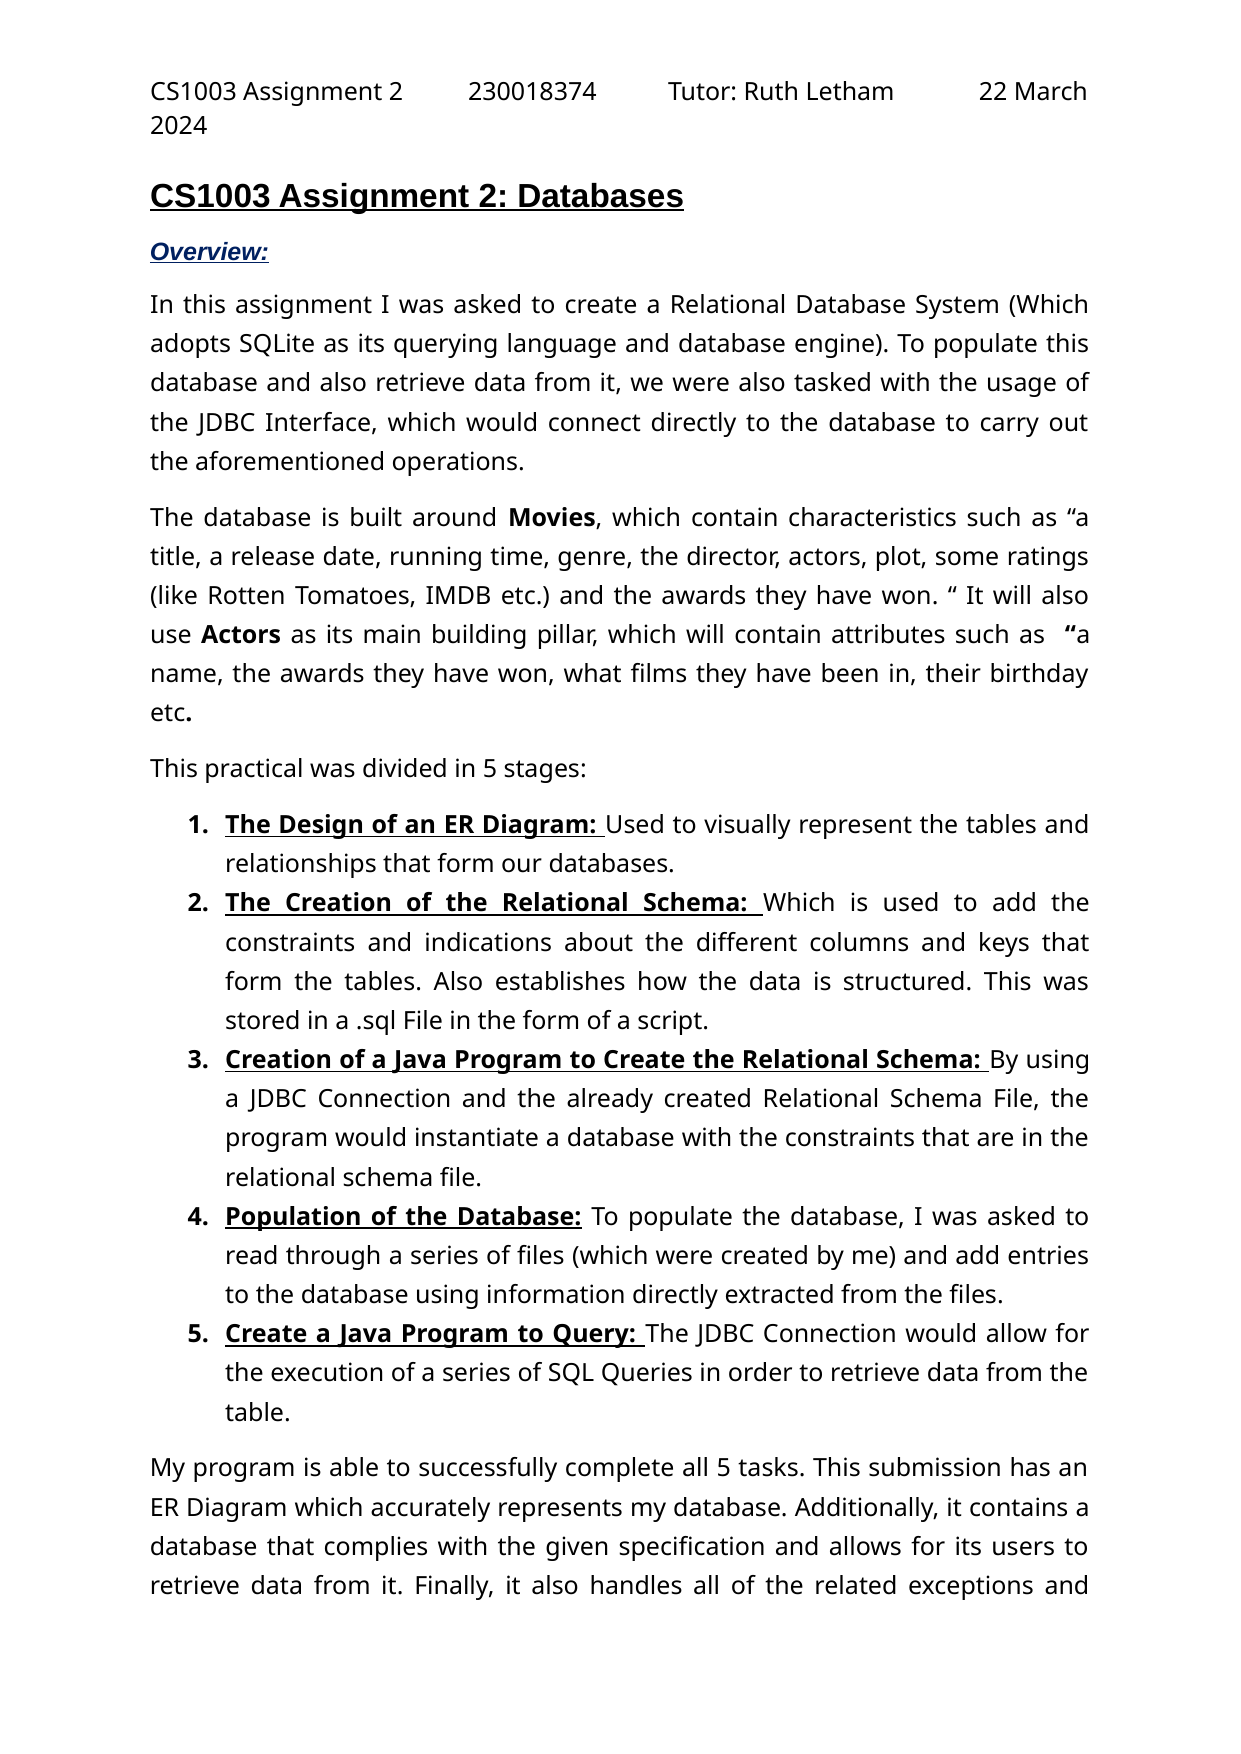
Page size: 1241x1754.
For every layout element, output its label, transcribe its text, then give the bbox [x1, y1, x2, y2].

list Creation of a Java Program to Create the Relational Schema: By using a JDBC Connection and the already created Relational Schema File, the program would instantiate a database with the constraints that are in the relational schema file. [187, 1042, 1090, 1193]
list The Creation of the Relational Schema: Which is used to add the constraints and indications about the different columns and keys that form the tables. Also establishes how the data is structured. This was stored in a .sql File in the form of a script. [187, 885, 1090, 1037]
text The database is built around Movies, which contain characteristics such as “a title, a release date, running time, genre, the director, actors, plot, some ratings (like Rotten Tomatoes, IMDB etc.) and the awards they have won. “ It will also use Actors as its main building pillar, which will contain attributes such as “a name, the awards they have won, what films they have been in, their birthday etc. [150, 499, 1090, 729]
text Overview: [149, 237, 1090, 266]
text This practical was divided in 5 stages: [150, 751, 1090, 785]
list Create a Java Program to Query: The JDBC Connection would allow for the execution of a series of SQL Queries in order to retrieve data from the table. [187, 1316, 1090, 1428]
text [149, 1450, 1090, 1602]
text CS1003 Assignment 2: Databases [150, 176, 1090, 214]
list The Design of an ER Diagram: Used to visually represent the tables and relationships that form our databases. [187, 807, 1090, 880]
list Population of the Database: To populate the database, I was asked to read through a series of files (which were created by me) and add entries to the database using information directly extracted from the files. [187, 1198, 1090, 1311]
text In this assignment I was asked to create a Relational Database System (Which adopts SQLite as its querying language and database engine). To populate this database and also retrieve data from it, we were also tasked with the usage of the JDBC Interface, which would connect directly to the database to carry out the aforementioned operations. [150, 287, 1090, 477]
